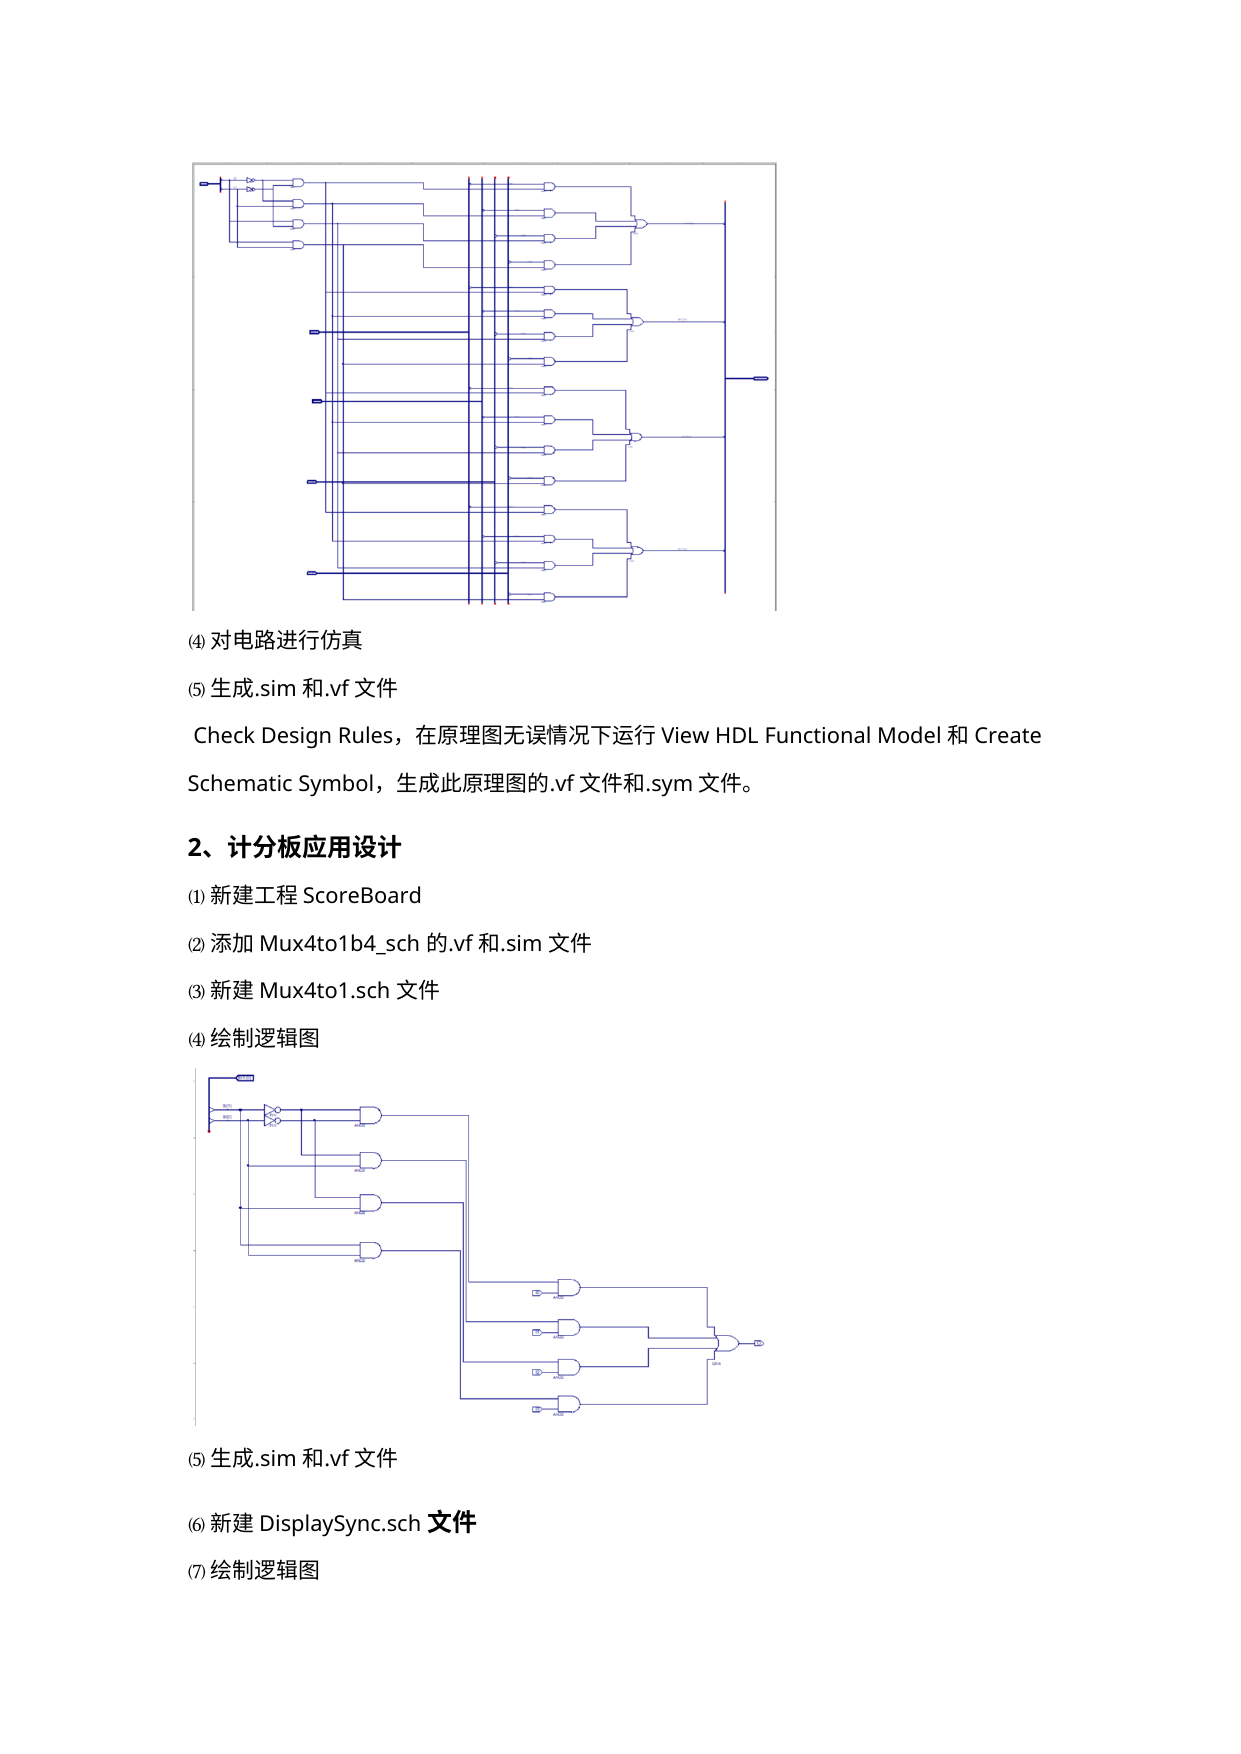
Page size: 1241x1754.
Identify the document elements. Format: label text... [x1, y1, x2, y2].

text ⑵添加 Mux4to1b4_sch 的.vf 和.sim 文件 [187, 926, 1053, 958]
text ⑹新建 DisplaySync.sch 文件 [187, 1488, 1053, 1553]
text ⑸生成.sim 和.vf 文件 [187, 671, 1053, 702]
text ⑷对电路进行仿真 [187, 623, 1053, 655]
picture [187, 162, 779, 611]
text Check Design Rules，在原理图无误情况下运行 View HDL Functional Model 和 Create Schematic Symbol，生成此原理图的.vf 文件和.sym 文件。 [187, 718, 1053, 797]
text 2、计分板应用设计 [187, 813, 1053, 878]
text ⑶新建 Mux4to1.sch 文件 [187, 973, 1053, 1005]
picture [193, 1068, 776, 1426]
text ⑸生成.sim 和.vf 文件 [187, 1441, 1053, 1473]
text ⑺绘制逻辑图 [187, 1553, 1053, 1585]
text ⑴新建工程 ScoreBoard [187, 878, 1053, 910]
text ⑷绘制逻辑图 [187, 1021, 1053, 1053]
